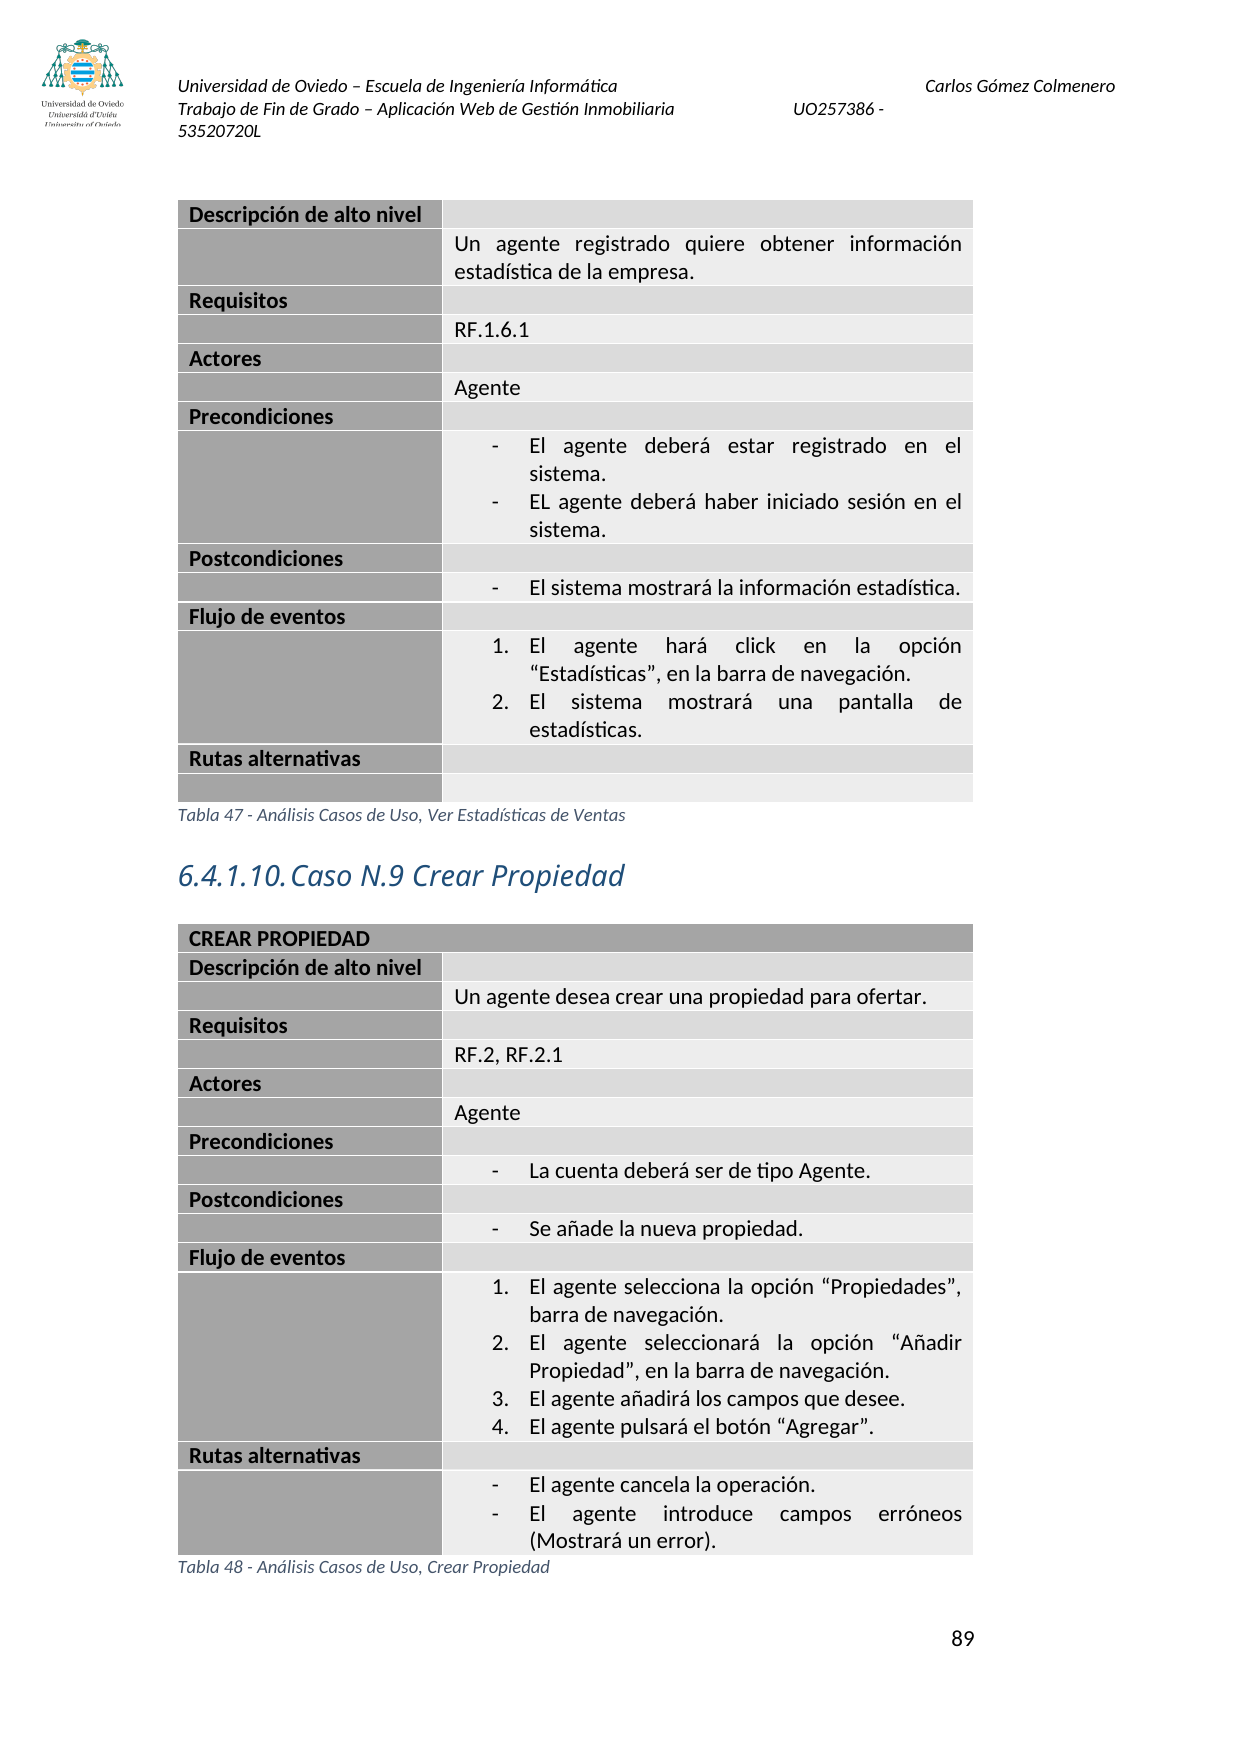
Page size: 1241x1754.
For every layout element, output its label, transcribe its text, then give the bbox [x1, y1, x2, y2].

picture [36, 38, 124, 126]
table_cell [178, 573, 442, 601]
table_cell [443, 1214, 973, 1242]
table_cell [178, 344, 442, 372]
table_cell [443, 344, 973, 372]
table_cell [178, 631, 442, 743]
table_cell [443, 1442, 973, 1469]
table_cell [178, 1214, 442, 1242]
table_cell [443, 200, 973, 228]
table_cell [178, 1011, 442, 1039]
subtitle Caso N.9 Crear Propiedad [177, 855, 974, 894]
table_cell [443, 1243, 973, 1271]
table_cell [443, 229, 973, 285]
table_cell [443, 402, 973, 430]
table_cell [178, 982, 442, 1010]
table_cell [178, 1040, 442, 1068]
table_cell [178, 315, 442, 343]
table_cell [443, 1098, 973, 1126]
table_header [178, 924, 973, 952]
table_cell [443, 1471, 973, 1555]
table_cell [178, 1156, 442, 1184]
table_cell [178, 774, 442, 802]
text Tabla 47 - Análisis Casos de Uso, Ver Estadísticas de Ventas [177, 803, 974, 826]
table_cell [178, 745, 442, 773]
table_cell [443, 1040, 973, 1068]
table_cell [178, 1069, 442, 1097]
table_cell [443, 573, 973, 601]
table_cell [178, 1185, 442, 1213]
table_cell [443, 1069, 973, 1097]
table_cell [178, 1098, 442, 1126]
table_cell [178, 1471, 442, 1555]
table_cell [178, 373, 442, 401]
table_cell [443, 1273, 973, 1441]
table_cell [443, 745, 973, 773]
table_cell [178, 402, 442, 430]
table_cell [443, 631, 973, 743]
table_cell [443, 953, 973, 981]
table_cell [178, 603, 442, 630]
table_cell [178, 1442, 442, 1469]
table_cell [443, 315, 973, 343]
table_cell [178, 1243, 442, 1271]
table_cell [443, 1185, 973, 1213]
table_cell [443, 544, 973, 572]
text Tabla 48 - Análisis Casos de Uso, Crear Propiedad [177, 1556, 974, 1579]
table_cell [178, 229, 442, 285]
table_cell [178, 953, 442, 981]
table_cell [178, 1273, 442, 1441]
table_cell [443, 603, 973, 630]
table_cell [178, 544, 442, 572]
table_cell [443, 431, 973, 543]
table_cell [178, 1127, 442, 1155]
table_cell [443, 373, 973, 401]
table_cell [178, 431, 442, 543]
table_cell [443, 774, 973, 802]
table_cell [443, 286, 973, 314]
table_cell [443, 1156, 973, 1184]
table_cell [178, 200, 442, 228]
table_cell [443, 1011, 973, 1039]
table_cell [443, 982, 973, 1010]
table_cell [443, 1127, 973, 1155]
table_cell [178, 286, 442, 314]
